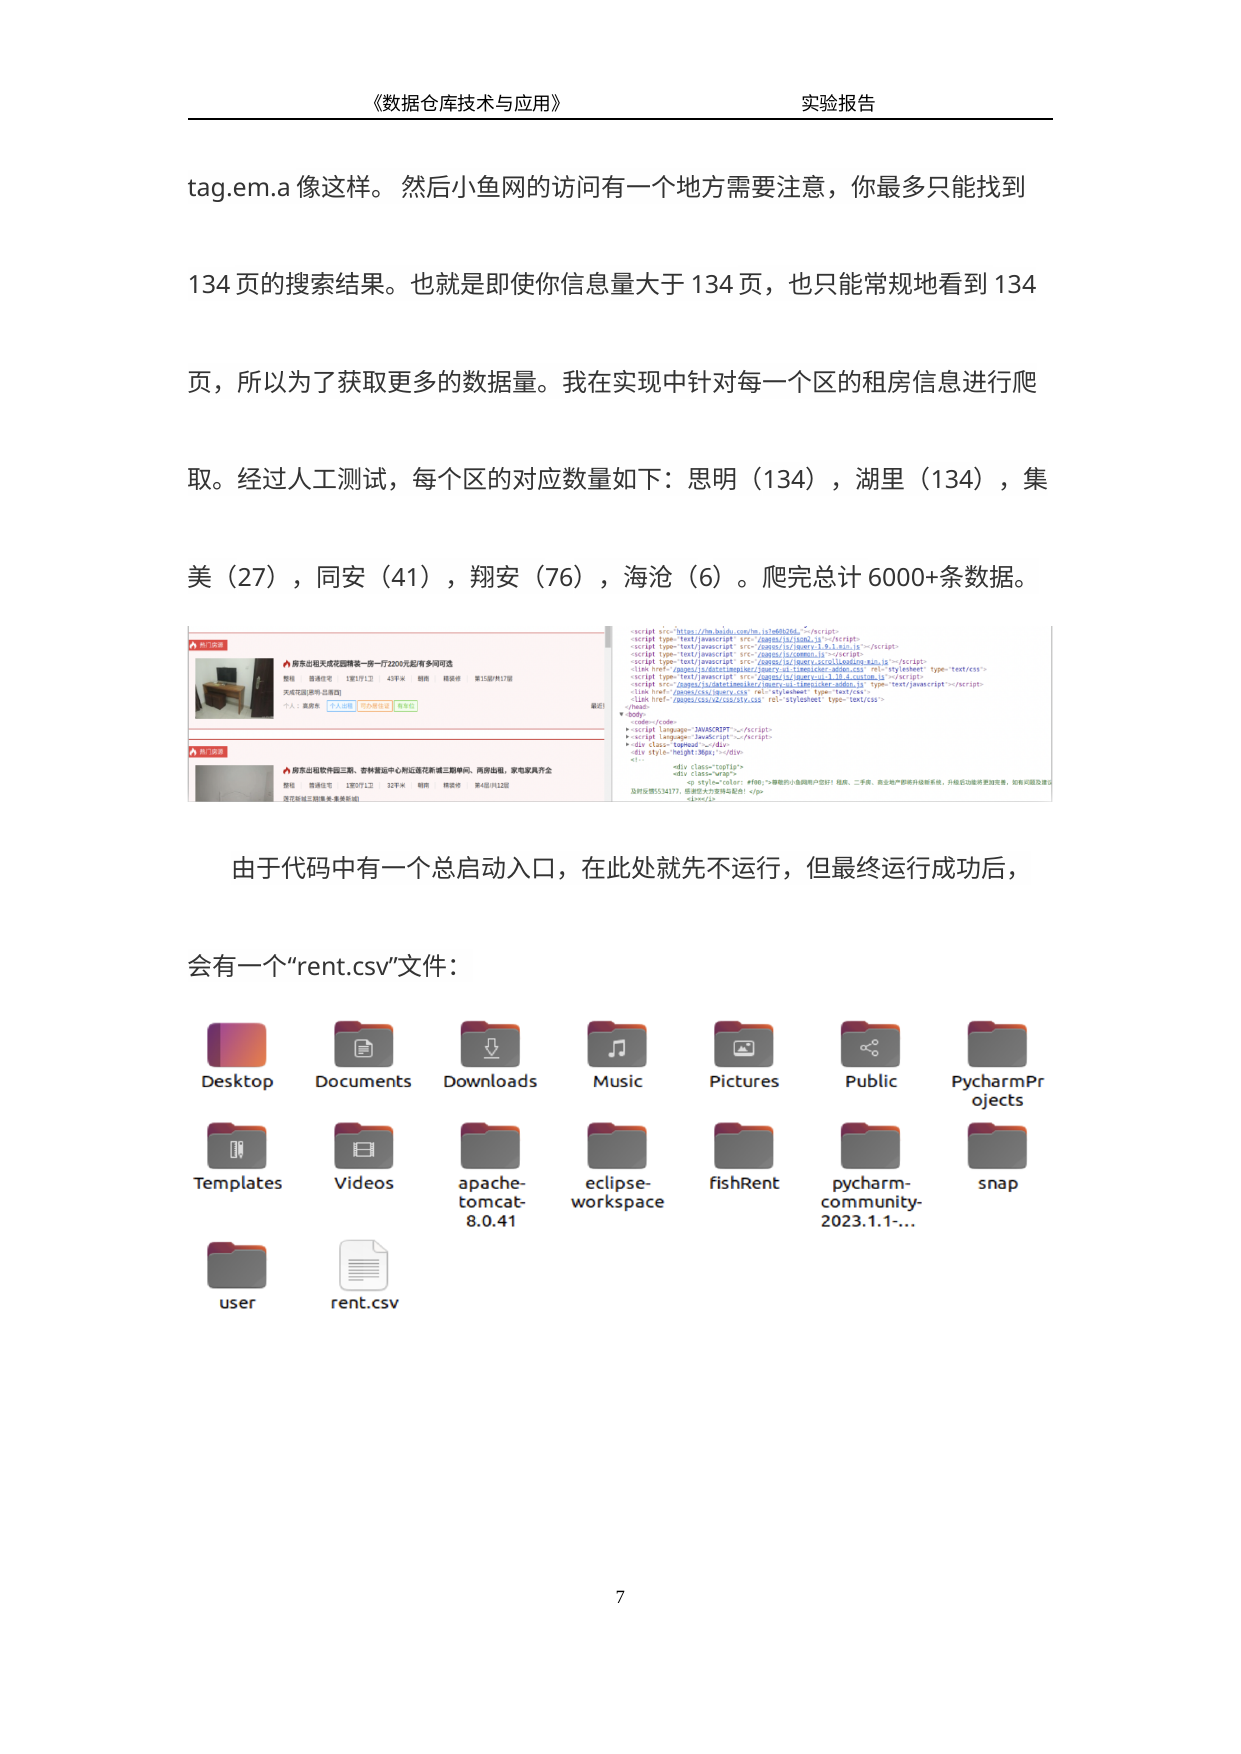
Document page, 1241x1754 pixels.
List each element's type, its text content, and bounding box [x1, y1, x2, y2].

picture [187, 1015, 1053, 1338]
text 由于代码中有一个总启动入口，在此处就先不运行，但最终运行成功后，会有一个“rent.csv”文件： [187, 836, 1053, 998]
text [187, 153, 1053, 608]
picture [187, 626, 1053, 802]
